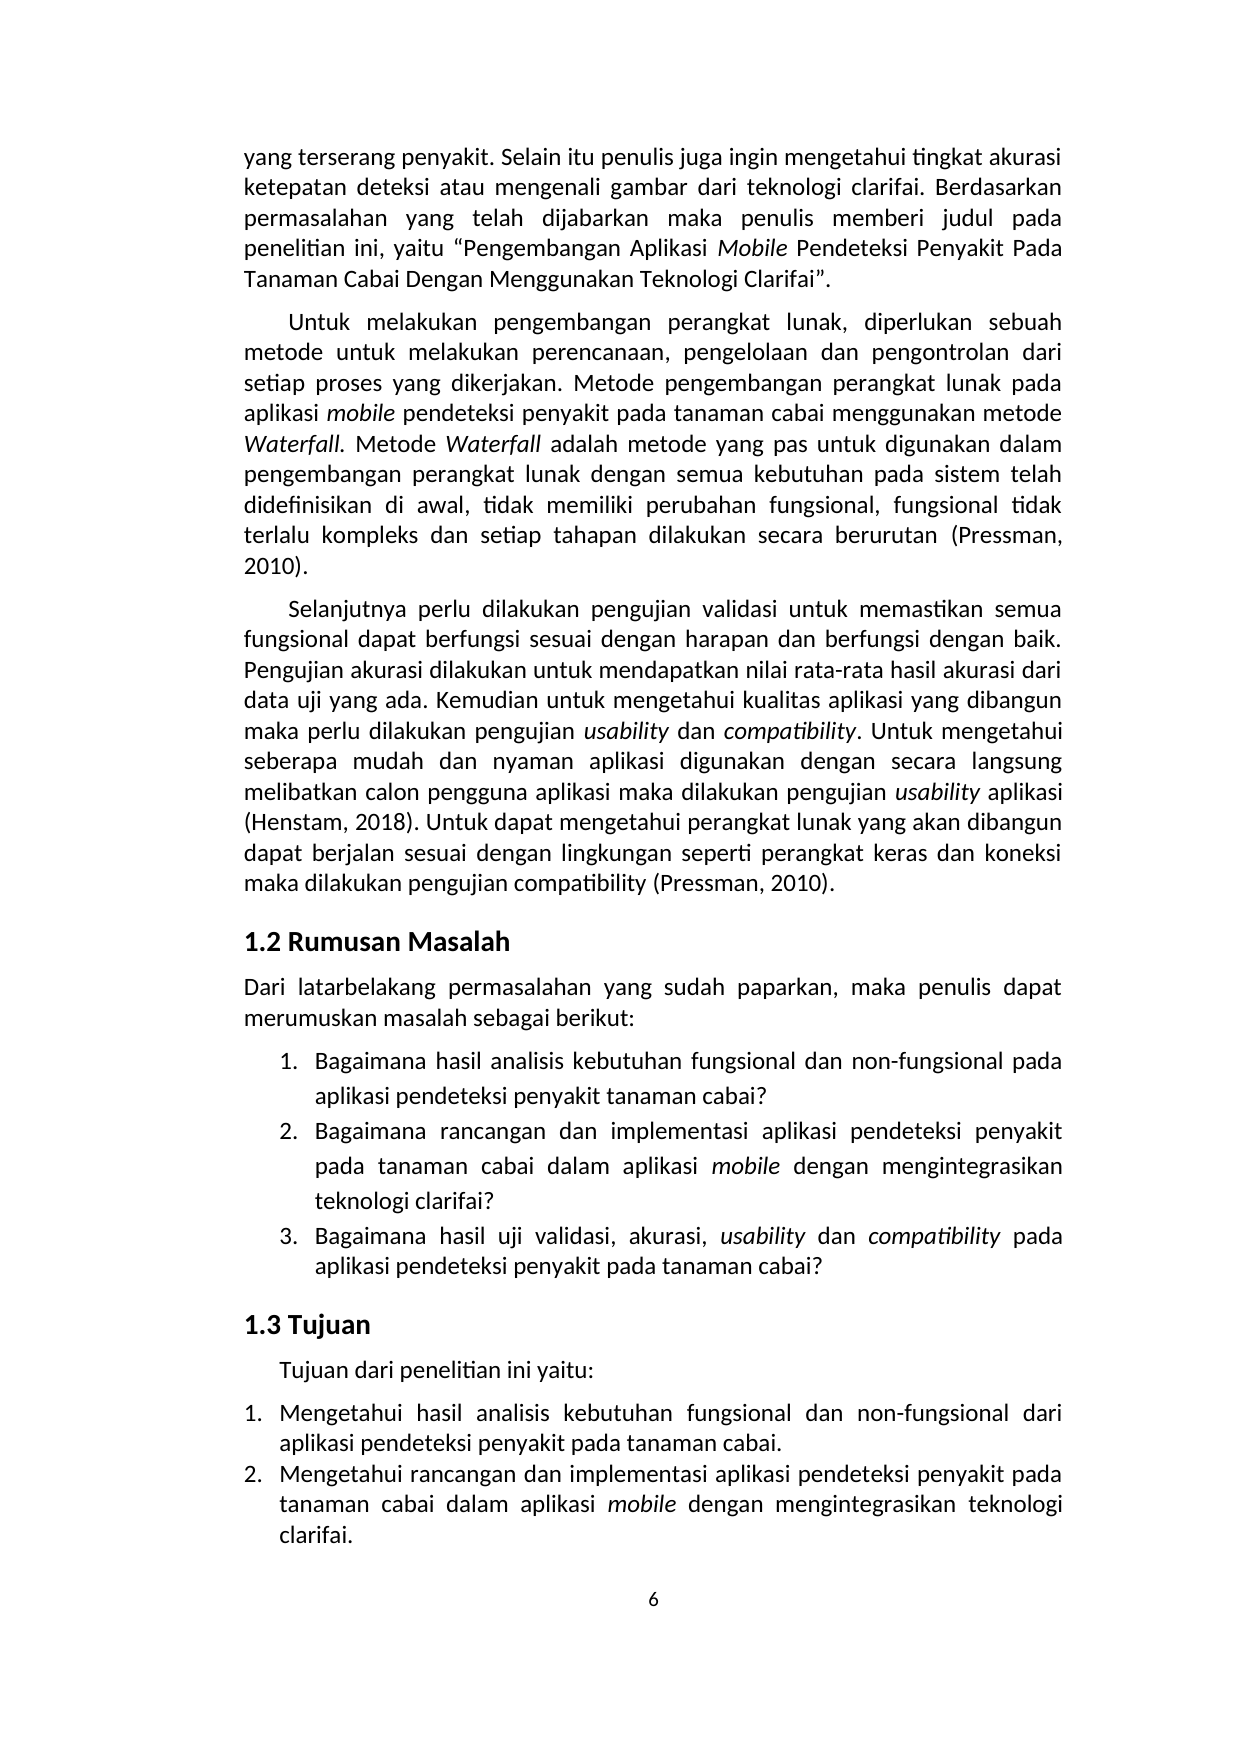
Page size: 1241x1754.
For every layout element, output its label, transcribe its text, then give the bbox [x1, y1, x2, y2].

list Bagaimana hasil analisis kebutuhan fungsional dan non-fungsional pada aplikasi pendeteksi penyakit tanaman cabai? [279, 1045, 1063, 1110]
list Mengetahui hasil analisis kebutuhan fungsional dan non-fungsional dari aplikasi pendeteksi penyakit pada tanaman cabai. [244, 1397, 1063, 1458]
subtitle Tujuan [244, 1306, 1063, 1341]
list Bagaimana rancangan dan implementasi aplikasi pendeteksi penyakit pada tanaman cabai dalam aplikasi mobile dengan mengintegrasikan teknologi clarifai? [279, 1115, 1063, 1215]
subtitle Rumusan Masalah [244, 923, 1063, 959]
text Selanjutnya perlu dilakukan pengujian validasi untuk memastikan semua fungsional dapat berfungsi sesuai dengan harapan dan berfungsi dengan baik. Pengujian akurasi dilakukan untuk mendapatkan nilai rata-rata hasil akurasi dari data uji yang ada. Kemudian untuk mengetahui kualitas aplikasi yang dibangun maka perlu dilakukan pengujian usability dan compatibility. Untuk mengetahui seberapa mudah dan nyaman aplikasi digunakan dengan secara langsung melibatkan calon pengguna aplikasi maka dilakukan pengujian usability aplikasi (Henstam, 2018). Untuk dapat mengetahui perangkat lunak yang akan dibangun dapat berjalan sesuai dengan lingkungan seperti perangkat keras dan koneksi maka dilakukan pengujian compatibility (Pressman, 2010). [244, 593, 1063, 898]
list Mengetahui rancangan dan implementasi aplikasi pendeteksi penyakit pada tanaman cabai dalam aplikasi mobile dengan mengintegrasikan teknologi clarifai. [244, 1458, 1063, 1549]
text Untuk melakukan pengembangan perangkat lunak, diperlukan sebuah metode untuk melakukan perencanaan, pengelolaan dan pengontrolan dari setiap proses yang dikerjakan. Metode pengembangan perangkat lunak pada aplikasi mobile pendeteksi penyakit pada tanaman cabai menggunakan metode Waterfall. Metode Waterfall adalah metode yang pas untuk digunakan dalam pengembangan perangkat lunak dengan semua kebutuhan pada sistem telah didefinisikan di awal, tidak memiliki perubahan fungsional, fungsional tidak terlalu kompleks dan setiap tahapan dilakukan secara berurutan (Pressman, 2010). [244, 306, 1063, 580]
list Bagaimana hasil uji validasi, akurasi, usability dan compatibility pada aplikasi pendeteksi penyakit pada tanaman cabai? [279, 1220, 1063, 1281]
text Dari latarbelakang permasalahan yang sudah paparkan, maka penulis dapat merumuskan masalah sebagai berikut: [244, 971, 1063, 1032]
text Tujuan dari penelitian ini yaitu: [244, 1354, 1063, 1384]
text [244, 141, 1063, 293]
